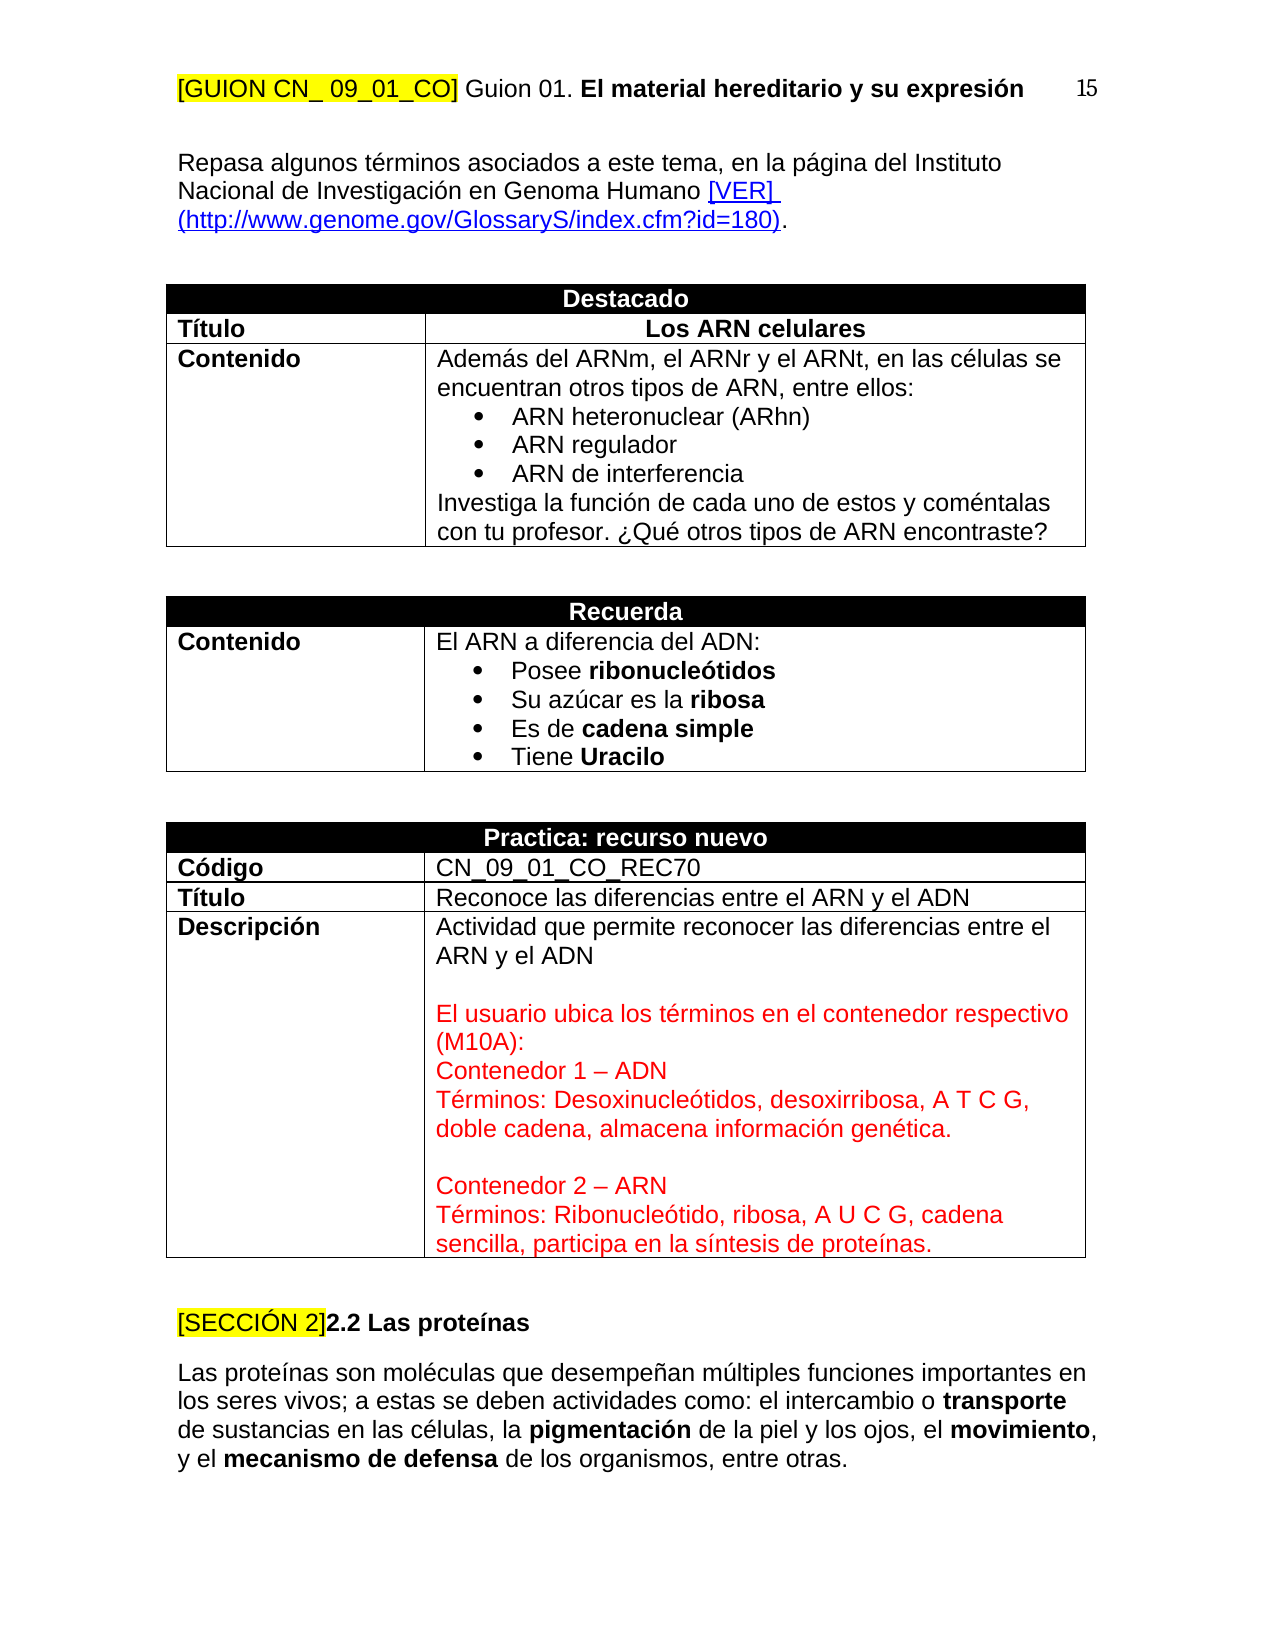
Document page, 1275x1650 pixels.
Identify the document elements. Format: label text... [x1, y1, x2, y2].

table_cell Actividad que permite reconocer las diferencias entre el ARN y el ADN El usuario ubica los términos en el contenedor respectivo (M10A): Contenedor 1 – ADN Términos: Desoxinucleótidos, desoxirribosa, A T C G, doble cadena, almacena información genética. Contenedor 2 – ARN Términos: Ribonucleótido, ribosa, A U C G, cadena sencilla, participa en la síntesis de proteínas. [425, 912, 1085, 1257]
table_cell Código [167, 853, 424, 881]
table_cell Reconoce las diferencias entre el ARN y el ADN [425, 883, 1085, 911]
table_cell Además del ARNm, el ARNr y el ARNt, en las células se encuentran otros tipos de ARN, entre ellos: ARN heteronuclear (ARhn) ARN regulador ARN de interferencia Investiga la función de cada uno de estos y coméntalas con tu profesor. ¿Qué otros tipos de ARN encontraste? [426, 344, 1085, 546]
table_cell CN_09_01_CO_REC70 [425, 853, 1085, 881]
table_cell Los ARN celulares [426, 314, 1085, 343]
table_header Practica: recurso nuevo [167, 823, 1085, 852]
text [SECCIÓN 2]2.2 Las proteínas [326, 1308, 1098, 1337]
table_cell Título [167, 883, 424, 911]
text Repasa algunos términos asociados a este tema, en la página del Instituto Nacional de Investigación en Genoma Humano [VER] (http://www.genome.gov/GlossaryS/index.cfm?id=180). [177, 148, 1098, 234]
table_cell Descripción [167, 912, 424, 1257]
table_header Destacado [167, 285, 1085, 313]
table_cell Contenido [167, 627, 424, 771]
table_cell Título [167, 314, 425, 343]
table_cell Contenido [167, 344, 425, 546]
table_cell El ARN a diferencia del ADN: Posee ribonucleótidos Su azúcar es la ribosa Es de cadena simple Tiene Uracilo [425, 627, 1085, 771]
text Las proteínas son moléculas que desempeñan múltiples funciones importantes en los seres vivos; a estas se deben actividades como: el intercambio o transporte de sustancias en las células, la pigmentación de la piel y los ojos, el movimiento, y el mecanismo de defensa de los organismos, entre otras. [177, 1357, 1098, 1472]
table_header Recuerda [167, 597, 1085, 626]
